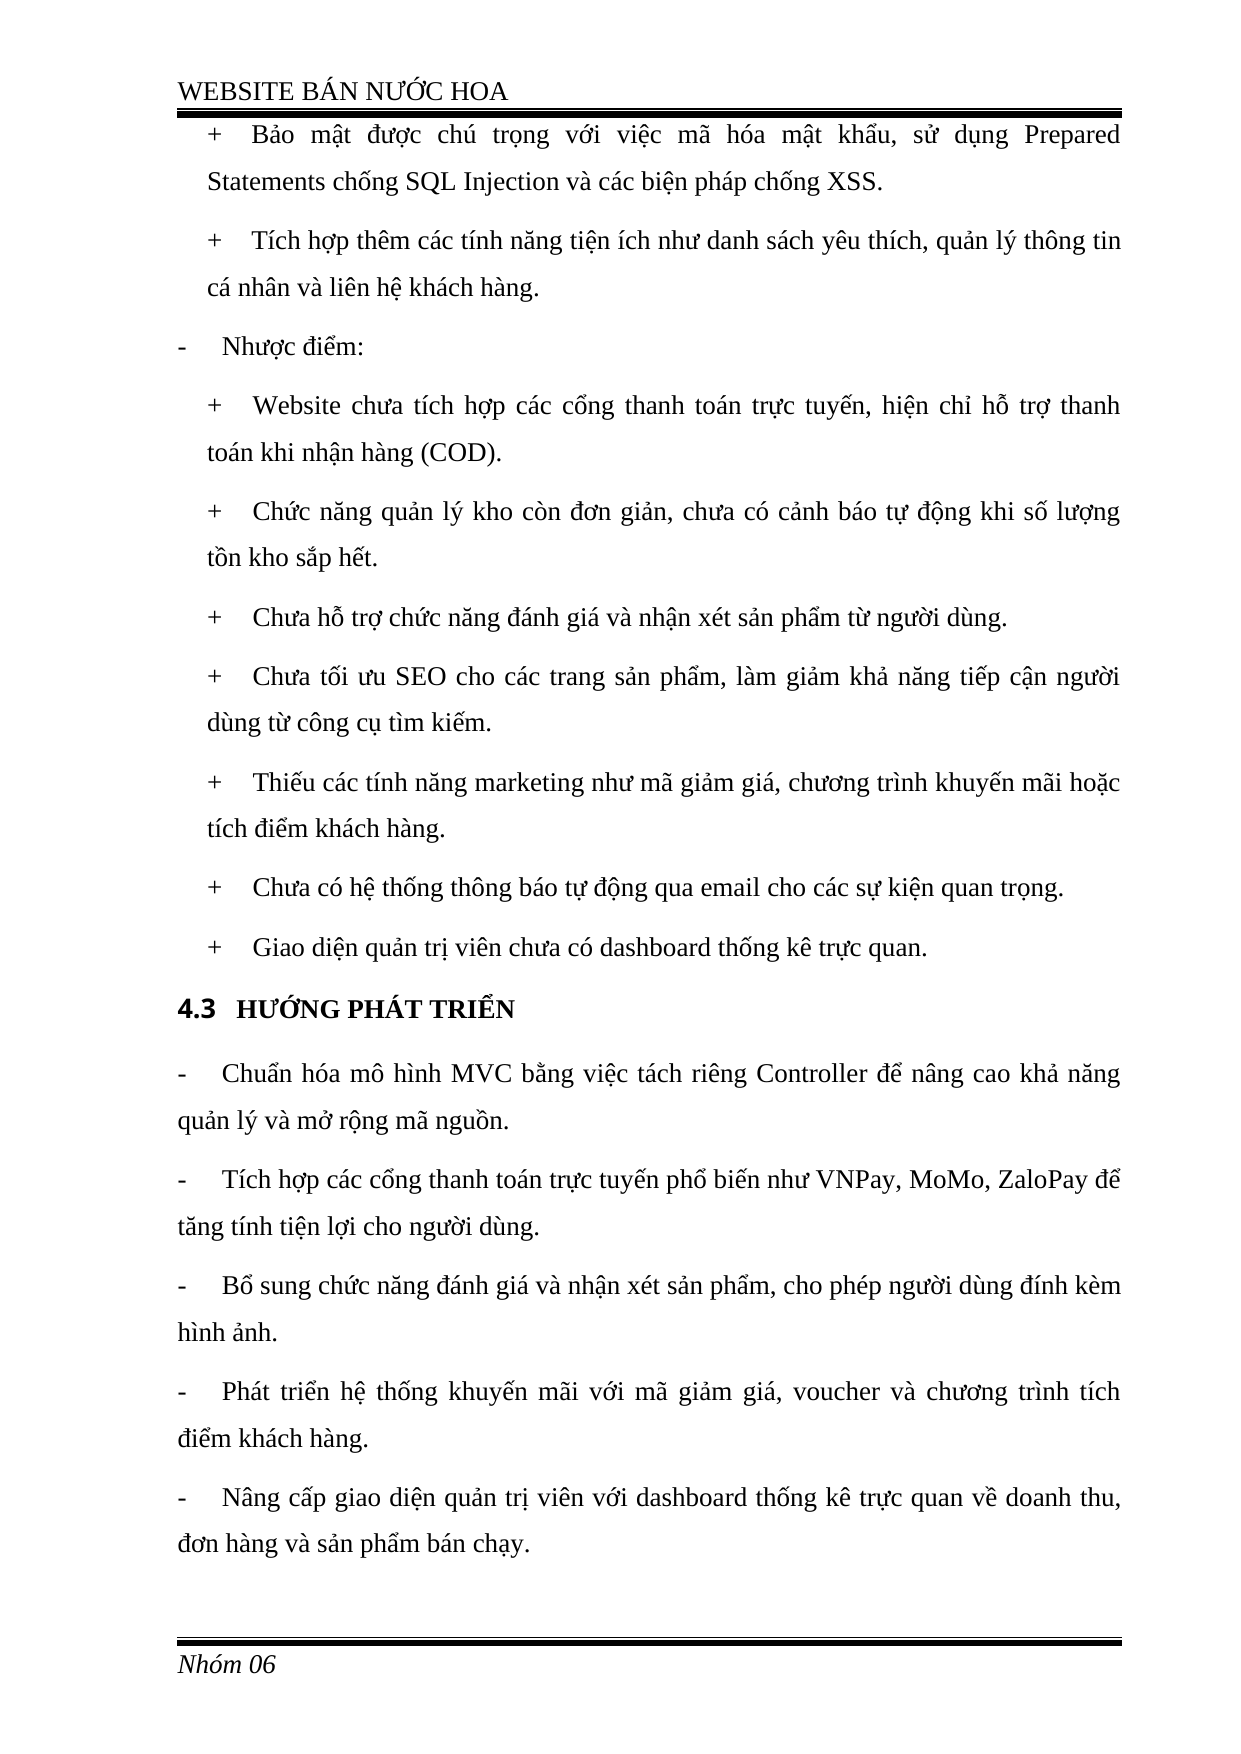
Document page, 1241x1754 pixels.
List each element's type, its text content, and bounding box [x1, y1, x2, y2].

list Tích hợp các cổng thanh toán trực tuyến phổ biến như VNPay, MoMo, ZaloPay để tăng tính tiện lợi cho người dùng. [177, 1163, 1122, 1241]
list Bổ sung chức năng đánh giá và nhận xét sản phẩm, cho phép người dùng đính kèm hình ảnh. [177, 1269, 1122, 1347]
list Giao diện quản trị viên chưa có dashboard thống kê trực quan. [207, 931, 1122, 962]
list Phát triển hệ thống khuyến mãi với mã giảm giá, voucher và chương trình tích điểm khách hàng. [177, 1375, 1122, 1453]
list Tích hợp thêm các tính năng tiện ích như danh sách yêu thích, quản lý thông tin cá nhân và liên hệ khách hàng. [207, 224, 1122, 302]
subtitle HƯỚNG PHÁT TRIỂN [177, 990, 1122, 1027]
list Chưa tối ưu SEO cho các trang sản phẩm, làm giảm khả năng tiếp cận người dùng từ công cụ tìm kiếm. [207, 660, 1122, 738]
list Bảo mật được chú trọng với việc mã hóa mật khẩu, sử dụng Prepared Statements chống SQL Injection và các biện pháp chống XSS. [207, 118, 1122, 196]
list Chưa có hệ thống thông báo tự động qua email cho các sự kiện quan trọng. [207, 871, 1122, 903]
list Chuẩn hóa mô hình MVC bằng việc tách riêng Controller để nâng cao khả năng quản lý và mở rộng mã nguồn. [177, 1058, 1122, 1135]
list Thiếu các tính năng marketing như mã giảm giá, chương trình khuyến mãi hoặc tích điểm khách hàng. [207, 766, 1122, 843]
list Nâng cấp giao diện quản trị viên với dashboard thống kê trực quan về doanh thu, đơn hàng và sản phẩm bán chạy. [177, 1481, 1122, 1559]
list Website chưa tích hợp các cổng thanh toán trực tuyến, hiện chỉ hỗ trợ thanh toán khi nhận hàng (COD). [207, 389, 1122, 467]
list Chức năng quản lý kho còn đơn giản, chưa có cảnh báo tự động khi số lượng tồn kho sắp hết. [207, 495, 1122, 573]
list Nhược điểm: [177, 330, 1122, 361]
list Chưa hỗ trợ chức năng đánh giá và nhận xét sản phẩm từ người dùng. [207, 601, 1122, 632]
